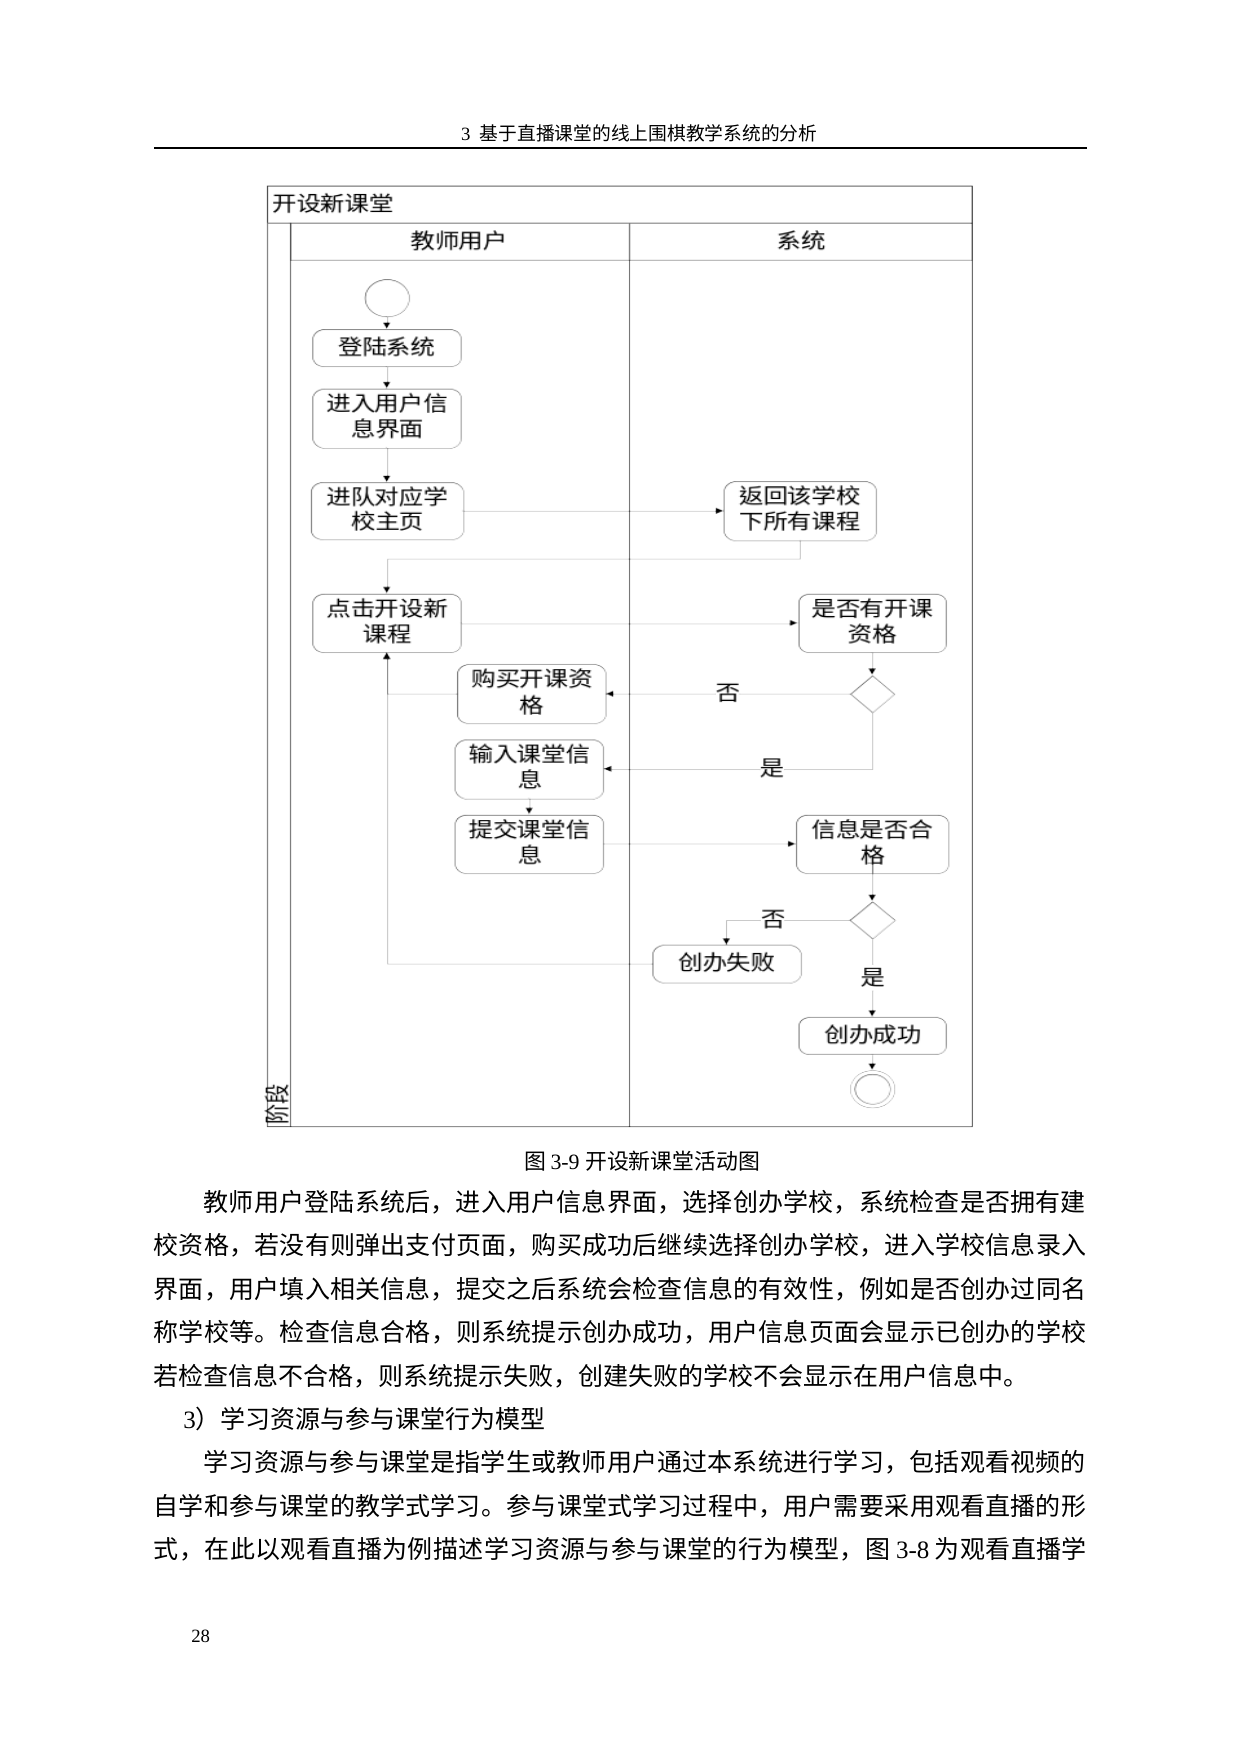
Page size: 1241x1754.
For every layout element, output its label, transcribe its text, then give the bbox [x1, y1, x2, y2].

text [153, 1443, 1087, 1566]
subtitle 学习资源与参与课堂行为模型 [183, 1399, 1087, 1436]
text 图3-9 开设新课堂活动图 [153, 1144, 1087, 1176]
text 教师用户登陆系统后，进入用户信息界面，选择创办学校，系统检查是否拥有建校资格，若没有则弹出支付页面，购买成功后继续选择创办学校，进入学校信息录入界面，用户填入相关信息，提交之后系统会检查信息的有效性，例如是否创办过同名称学校等。检查信息合格，则系统提示创办成功，用户信息页面会显示已创办的学校若检查信息不合格，则系统提示失败，创建失败的学校不会显示在用户信息中。 [153, 1182, 1087, 1392]
